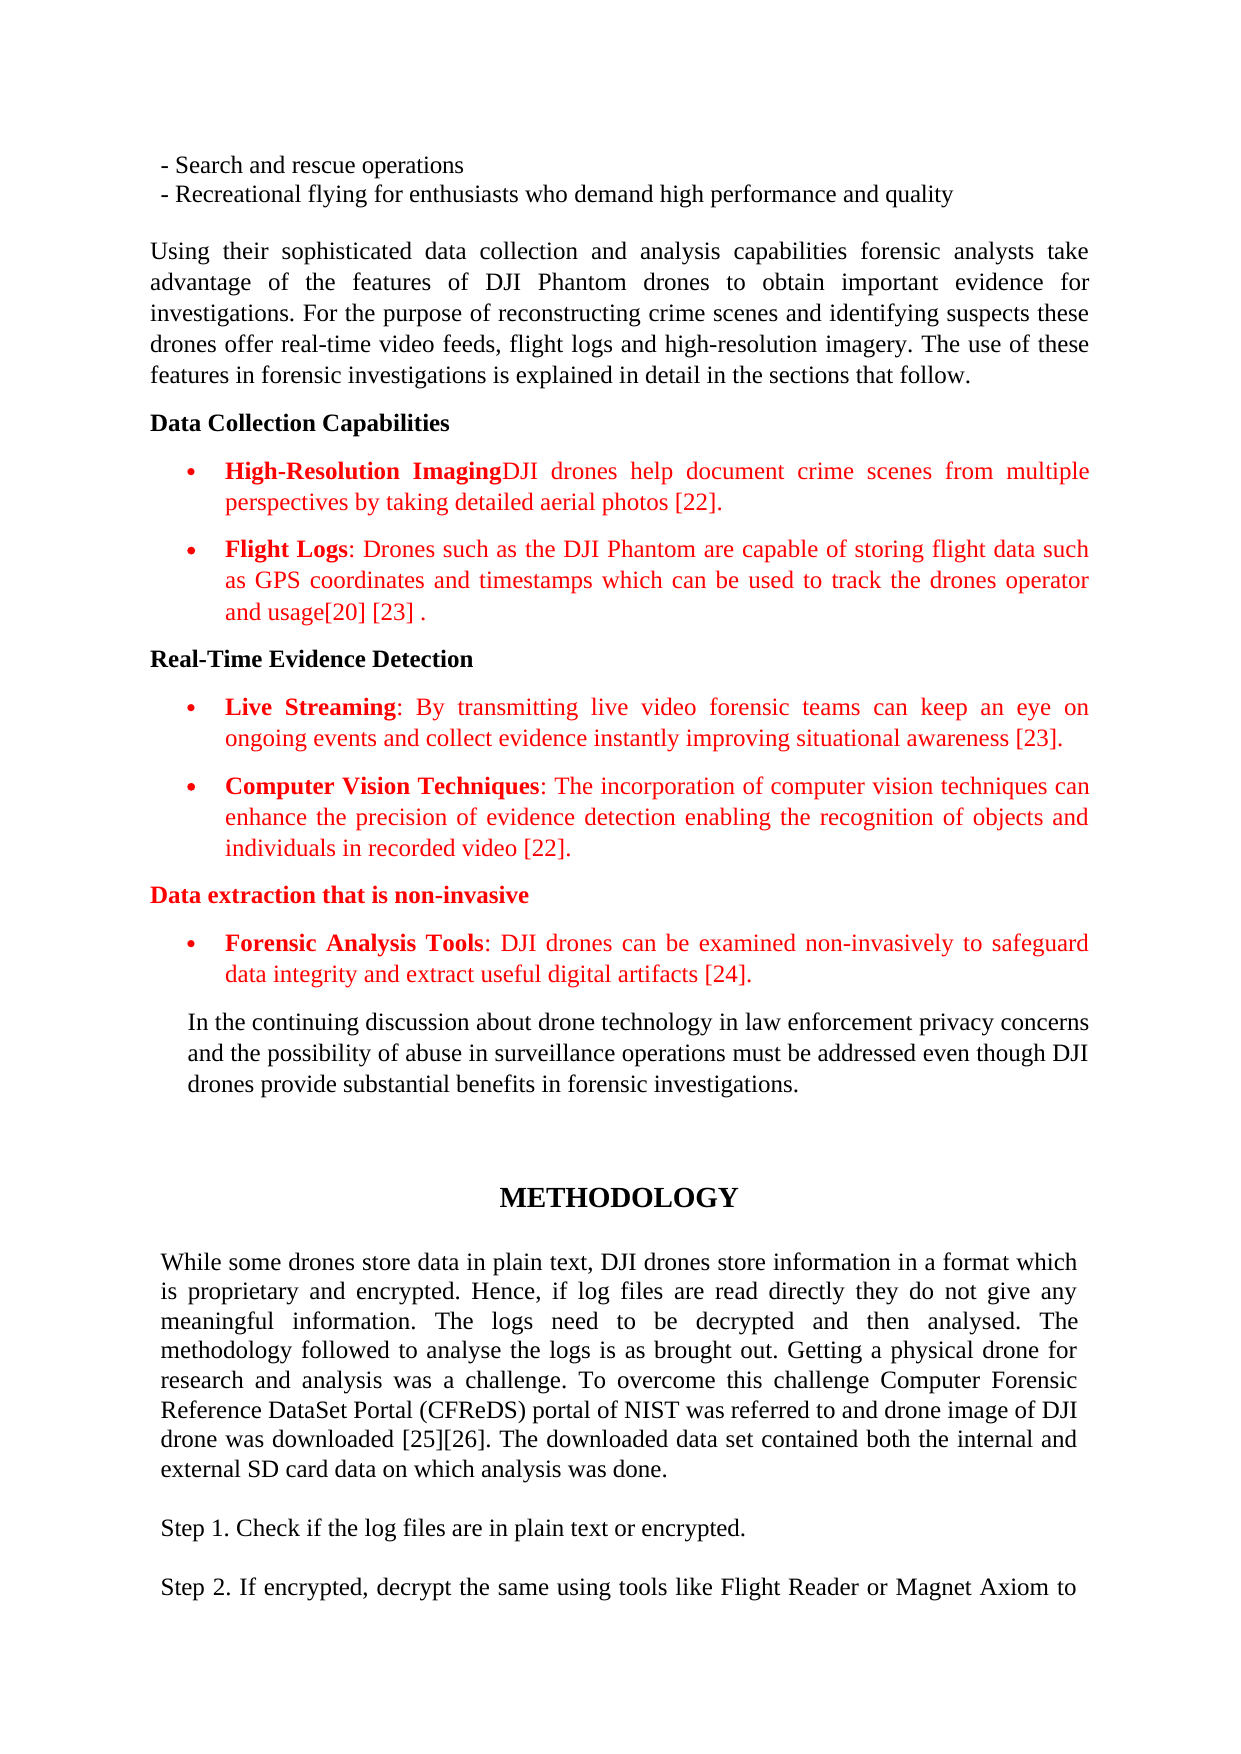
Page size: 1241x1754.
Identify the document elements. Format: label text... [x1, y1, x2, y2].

text Real-Time Evidence Detection [150, 644, 1090, 673]
list Search and rescue operations [160, 150, 1090, 179]
list Recreational flying for enthusiasts who demand high performance and quality [160, 179, 1090, 207]
text Data extraction that is non-invasive [150, 881, 1090, 909]
list Forensic Analysis Tools: DJI drones can be examined non-invasively to safeguard data integrity and extract useful digital artifacts [24]. [187, 928, 1090, 988]
text In the continuing discussion about drone technology in law enforcement privacy concerns and the possibility of abuse in surveillance operations must be addressed even though DJI drones provide substantial benefits in forensic investigations. [187, 1007, 1090, 1098]
text Using their sophisticated data collection and analysis capabilities forensic analysts take advantage of the features of DJI Phantom drones to obtain important evidence for investigations. For the purpose of reconstructing crime scenes and identifying suspects these drones offer real-time video feeds, flight logs and high-resolution imagery. The use of these features in forensic investigations is explained in detail in the sections that follow. [150, 236, 1090, 389]
list Flight Logs: Drones such as the DJI Phantom are capable of storing flight data such as GPS coordinates and timestamps which can be used to track the drones operator and usage[20] [23] . [187, 534, 1090, 625]
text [160, 1572, 1079, 1601]
text While some drones store data in plain text, DJI drones store information in a format which is proprietary and encrypted. Hence, if log files are read directly they do not give any meaningful information. The logs need to be decrypted and then analysed. The methodology followed to analyse the logs is as brought out. Getting a physical drone for research and analysis was a challenge. To overcome this challenge Computer Forensic Reference DataSet Portal (CFReDS) portal of NIST was referred to and drone image of DJI drone was downloaded [25][26]. The downloaded data set contained both the internal and external SD card data on which analysis was done. [160, 1247, 1079, 1483]
text Data Collection Capabilities [150, 408, 1090, 437]
list High-Resolution ImagingDJI drones help document crime scenes from multiple perspectives by taking detailed aerial photos [22]. [187, 456, 1090, 516]
subtitle METHODOLOGY [150, 1180, 1088, 1213]
list Live Streaming: By transmitting live video forensic teams can keep an eye on ongoing events and collect evidence instantly improving situational awareness [23]. [187, 692, 1090, 752]
list Computer Vision Techniques: The incorporation of computer vision techniques can enhance the precision of evidence detection enabling the recognition of objects and individuals in recorded video [22]. [187, 771, 1090, 862]
text Step 1. Check if the log files are in plain text or encrypted. [160, 1513, 1079, 1542]
